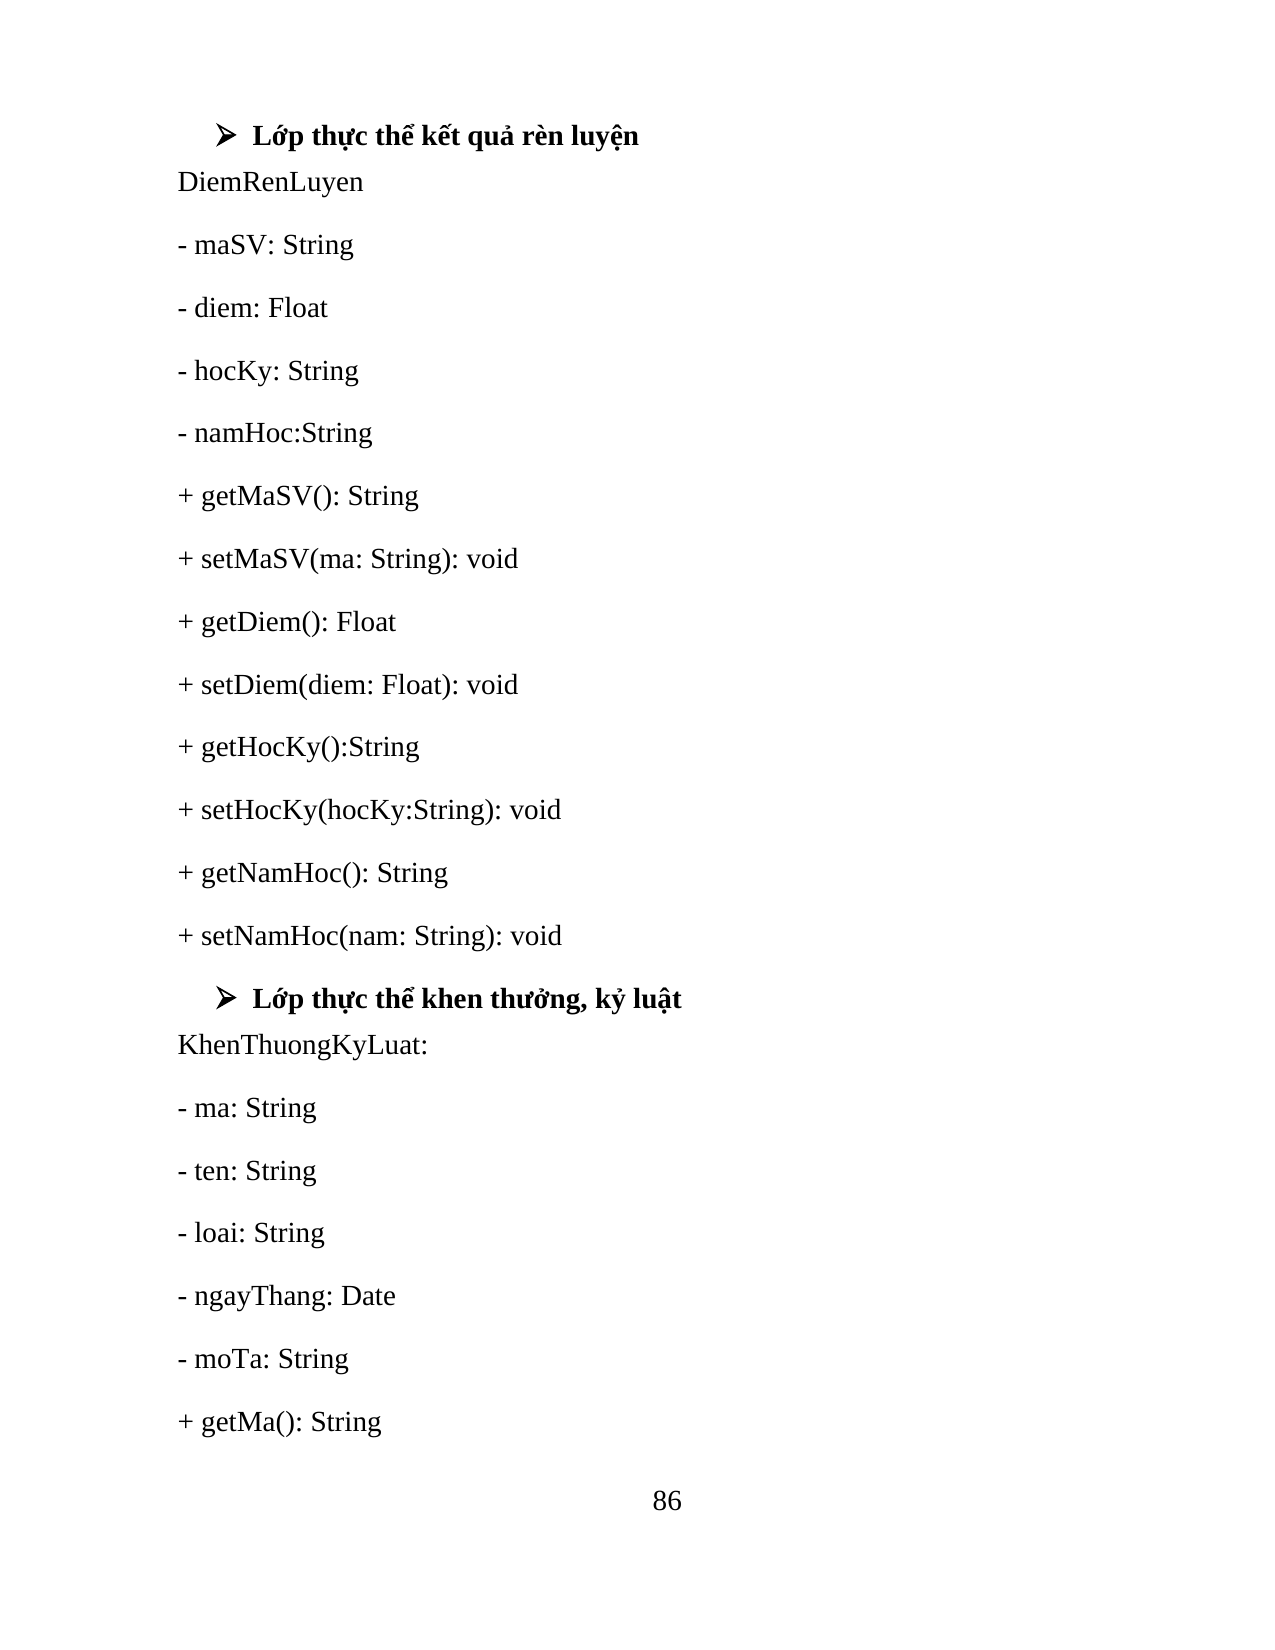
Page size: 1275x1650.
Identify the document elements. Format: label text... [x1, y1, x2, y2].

text - maSV: String [177, 227, 1157, 261]
text + getMaSV(): String [177, 478, 1157, 512]
text DiemRenLuyen [177, 164, 1157, 198]
text + getHocKy():String [177, 729, 1157, 763]
text + getMa(): String [177, 1404, 1157, 1437]
list Lớp thực thể khen thưởng, kỷ luật [215, 981, 1157, 1014]
text + setMaSV(ma: String): void [177, 541, 1157, 575]
text + setHocKy(hocKy:String): void [177, 792, 1157, 826]
text KhenThuongKyLuat: [177, 1027, 1157, 1061]
text + setNamHoc(nam: String): void [177, 918, 1157, 952]
text - diem: Float [177, 290, 1157, 323]
text - hocKy: String [177, 353, 1157, 386]
text + getDiem(): Float [177, 604, 1157, 637]
text - moTa: String [177, 1341, 1157, 1374]
text - ngayThang: Date [177, 1278, 1157, 1312]
text + getNamHoc(): String [177, 855, 1157, 889]
text + setDiem(diem: Float): void [177, 667, 1157, 700]
text - loai: String [177, 1215, 1157, 1249]
text - ten: String [177, 1153, 1157, 1186]
list Lớp thực thể kết quả rèn luyện [215, 118, 1157, 152]
text - namHoc:String [177, 416, 1157, 449]
text - ma: String [177, 1090, 1157, 1123]
